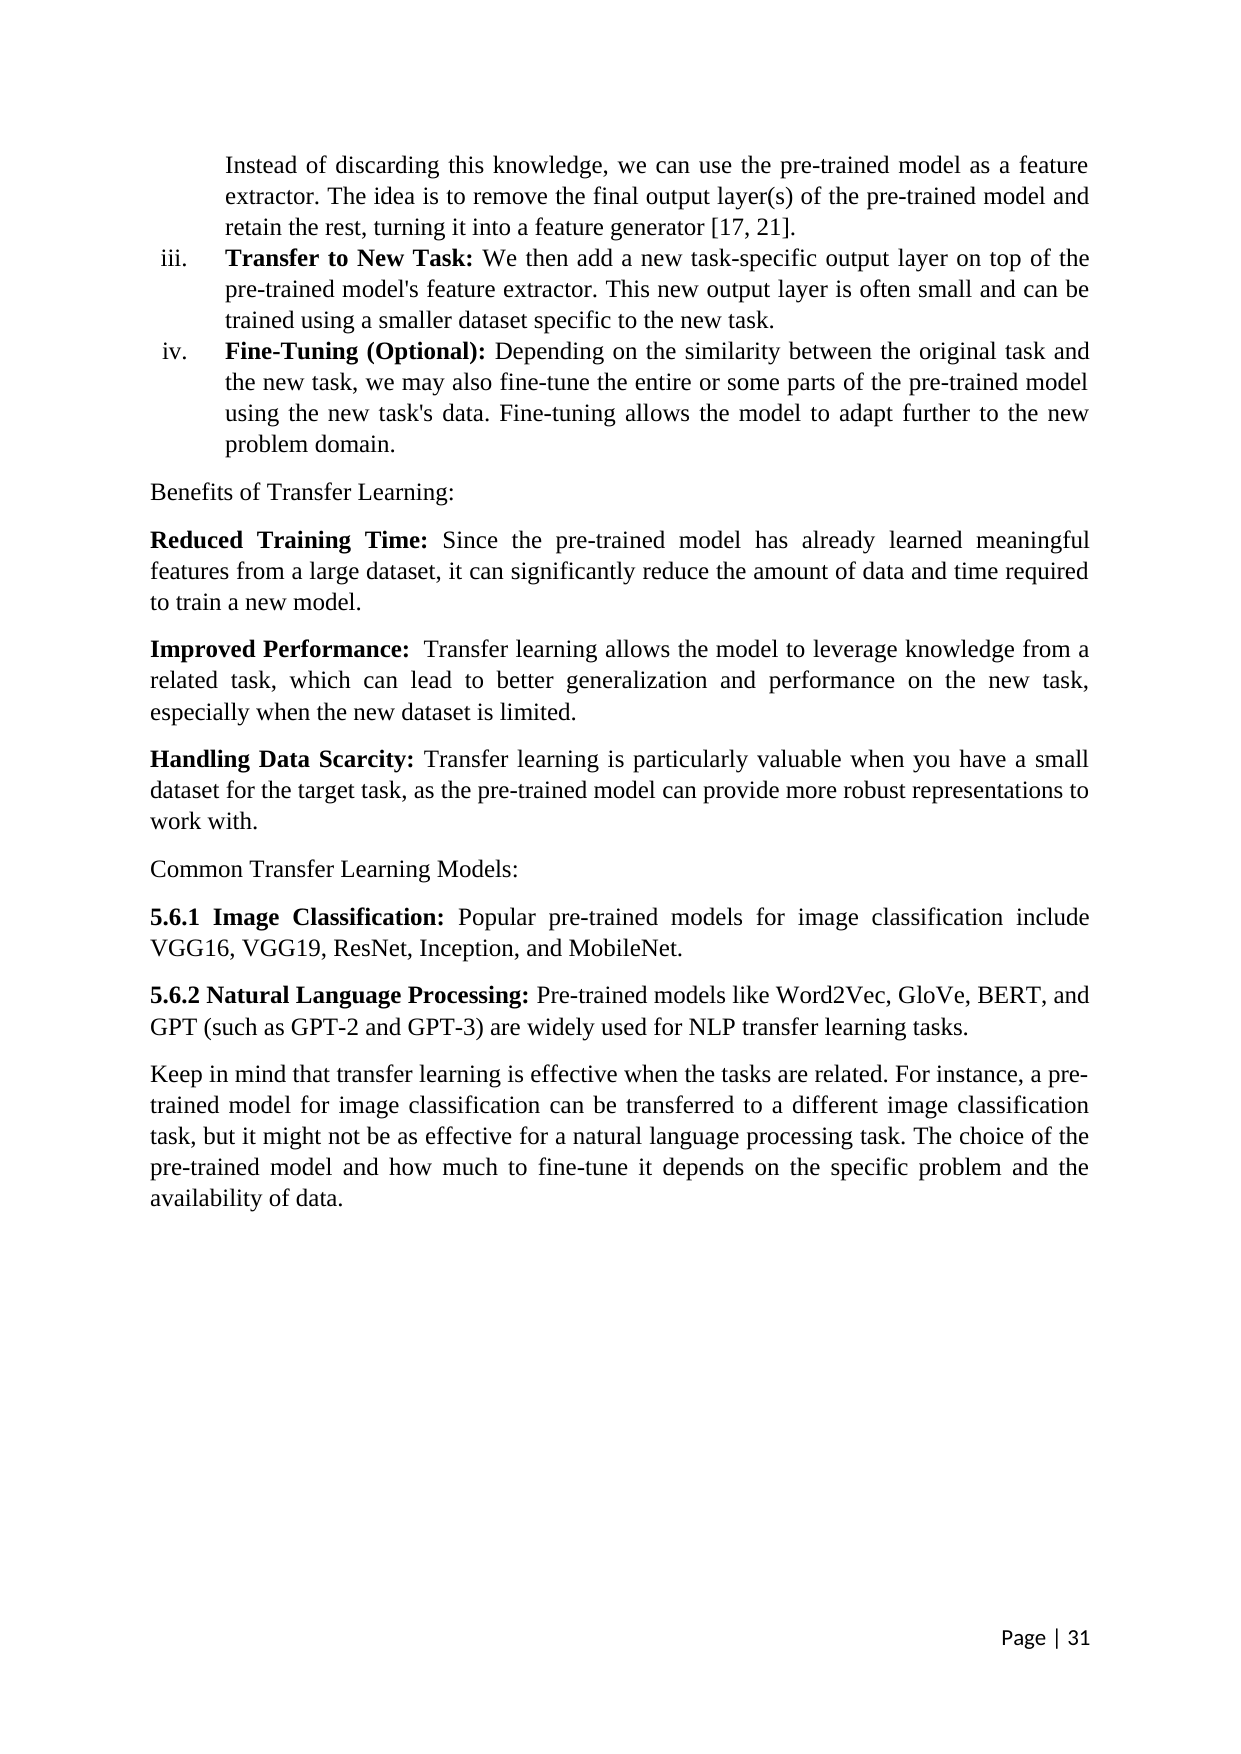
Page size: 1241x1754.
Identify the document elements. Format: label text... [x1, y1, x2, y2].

text Keep in mind that transfer learning is effective when the tasks are related. For instance, a pre-trained model for image classification can be transferred to a different image classification task, but it might not be as effective for a natural language processing task. The choice of the pre-trained model and how much to fine-tune it depends on the specific problem and the availability of data. [150, 1059, 1090, 1212]
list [187, 150, 1090, 241]
list Transfer to New Task: We then add a new task-specific output layer on top of the pre-trained model's feature extractor. This new output layer is often small and can be trained using a smaller dataset specific to the new task. [187, 243, 1090, 334]
text 5.6.1 Image Classification: Popular pre-trained models for image classification include VGG16, VGG19, ResNet, Inception, and MobileNet. [150, 902, 1090, 962]
text Common Transfer Learning Models: [150, 854, 1090, 883]
text Benefits of Transfer Learning: [150, 477, 1090, 506]
text Improved Performance: Transfer learning allows the model to leverage knowledge from a related task, which can lead to better generalization and performance on the new task, especially when the new dataset is limited. [150, 634, 1090, 725]
text 5.6.2 Natural Language Processing: Pre-trained models like Word2Vec, GloVe, BERT, and GPT (such as GPT-2 and GPT-3) are widely used for NLP transfer learning tasks. [150, 981, 1090, 1040]
list Fine-Tuning (Optional): Depending on the similarity between the original task and the new task, we may also fine-tune the entire or some parts of the pre-trained model using the new task's data. Fine-tuning allows the model to adapt further to the new problem domain. [187, 336, 1090, 458]
text Reduced Training Time: Since the pre-trained model has already learned meaningful features from a large dataset, it can significantly reduce the amount of data and time required to train a new model. [150, 525, 1090, 616]
text Handling Data Scarcity: Transfer learning is particularly valuable when you have a small dataset for the target task, as the pre-trained model can provide more robust representations to work with. [150, 744, 1090, 835]
